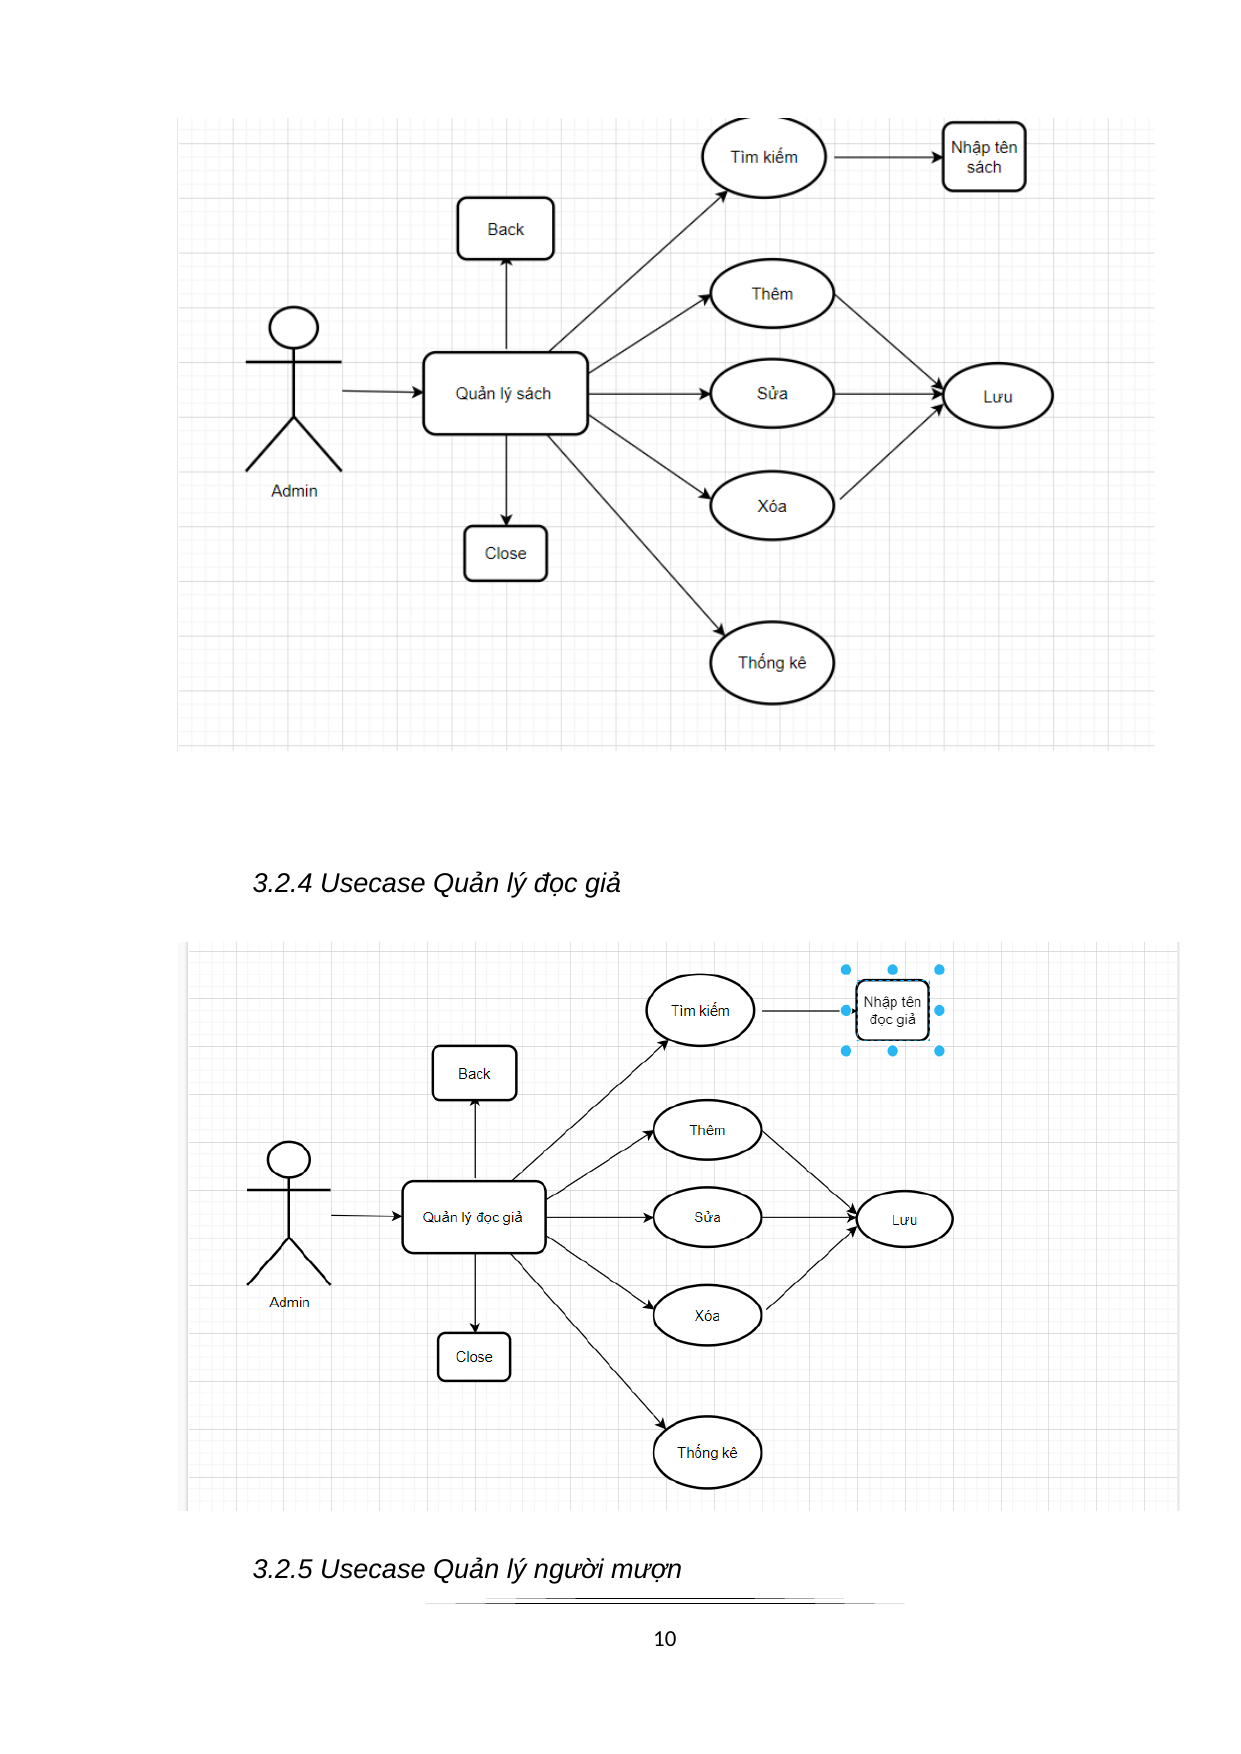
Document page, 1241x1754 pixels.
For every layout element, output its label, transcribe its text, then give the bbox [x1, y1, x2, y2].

text 3.2.5 Usecase Quản lý người mượn [177, 1553, 1152, 1585]
picture [177, 942, 1181, 1511]
text 3.2.4 Usecase Quản lý đọc giả [177, 867, 1152, 898]
picture [177, 118, 1155, 751]
